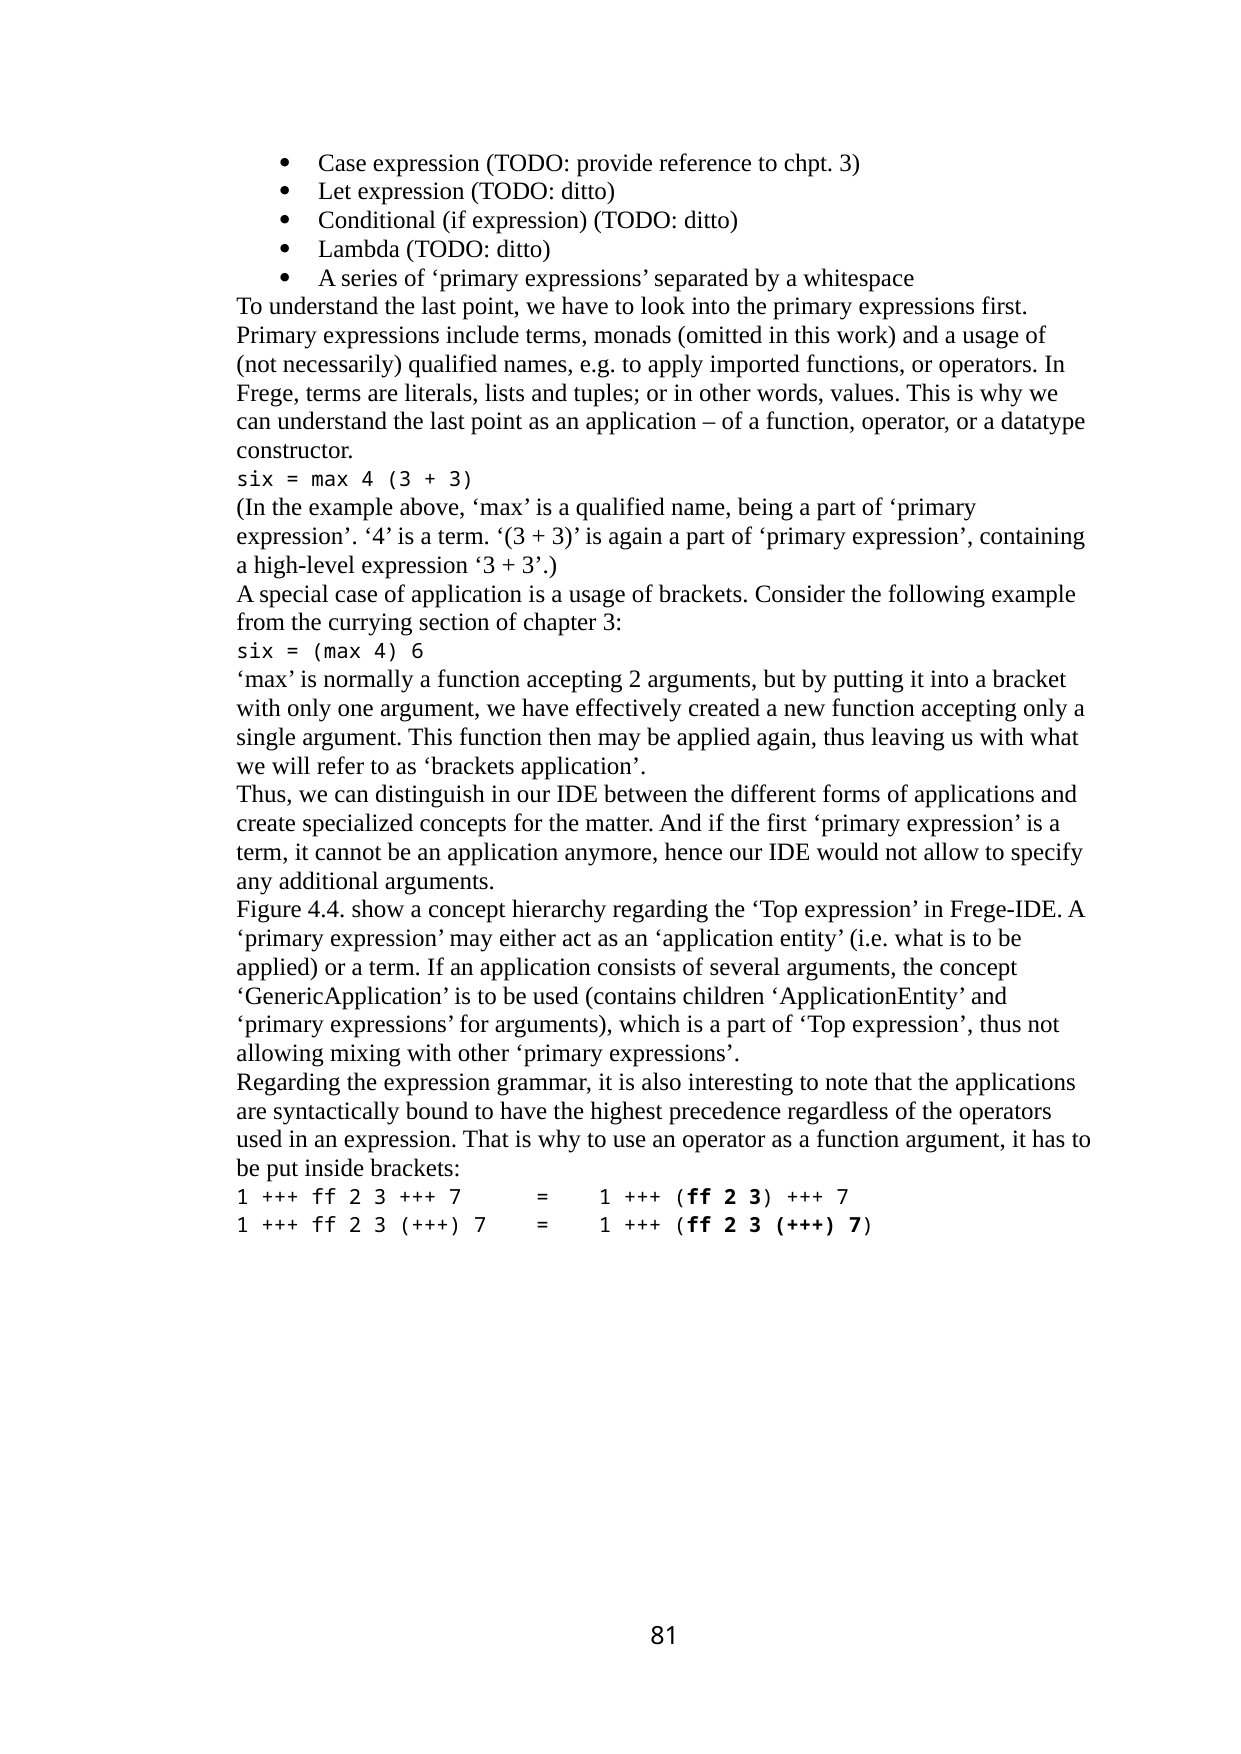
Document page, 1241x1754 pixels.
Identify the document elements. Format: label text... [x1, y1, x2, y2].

text To understand the last point, we have to look into the primary expressions first. Primary expressions include terms, monads (omitted in this work) and a usage of (not necessarily) qualified names, e.g. to apply imported functions, or operators. In Frege, terms are literals, lists and tuples; or in other words, values. This is why we can understand the last point as an application – of a function, operator, or a datatype constructor. [236, 291, 1092, 464]
text six = max 4 (3 + 3) [236, 464, 1092, 492]
text A special case of application is a usage of brackets. Consider the following example from the currying section of chapter 3: [236, 579, 1092, 636]
text Thus, we can distinguish in our IDE between the different forms of applications and create specialized concepts for the matter. And if the first ‘primary expression’ is a term, it cannot be an application anymore, hence our IDE would not allow to specify any additional arguments. [236, 779, 1092, 894]
text ‘max’ is normally a function accepting 2 arguments, but by putting it into a bracket with only one argument, we have effectively created a new function accepting only a single argument. This function then may be applied again, thus leaving us with what we will refer to as ‘brackets application’. [236, 664, 1092, 779]
list Conditional (if expression) (TODO: ditto) [280, 205, 1092, 234]
list Let expression (TODO: ditto) [280, 176, 1092, 205]
text six = (max 4) 6 [236, 636, 1092, 664]
list Case expression (TODO: provide reference to chpt. 3) [280, 148, 1092, 176]
text Figure 4.4. show a concept hierarchy regarding the ‘Top expression’ in Frege-IDE. A ‘primary expression’ may either act as an ‘application entity’ (i.e. what is to be applied) or a term. If an application consists of several arguments, the concept ‘GenericApplication’ is to be used (contains children ‘ApplicationEntity’ and ‘primary expressions’ for arguments), which is a part of ‘Top expression’, thus not allowing mixing with other ‘primary expressions’. [236, 894, 1092, 1067]
list Lambda (TODO: ditto) [280, 234, 1092, 263]
text (In the example above, ‘max’ is a qualified name, being a part of ‘primary expression’. ‘4’ is a term. ‘(3 + 3)’ is again a part of ‘primary expression’, containing a high-level expression ‘3 + 3’.) [236, 492, 1092, 579]
list A series of ‘primary expressions’ separated by a whitespace [280, 263, 1092, 291]
text Regarding the expression grammar, it is also interesting to note that the applications are syntactically bound to have the highest precedence regardless of the operators used in an expression. That is why to use an operator as a function argument, it has to be put inside brackets: [236, 1067, 1092, 1182]
text 1 +++ ff 2 3 +++ 7 = 1 +++ (ff 2 3) +++ 7 [236, 1182, 1092, 1211]
text 1 +++ ff 2 3 (+++) 7 = 1 +++ (ff 2 3 (+++) 7) [236, 1211, 1092, 1239]
